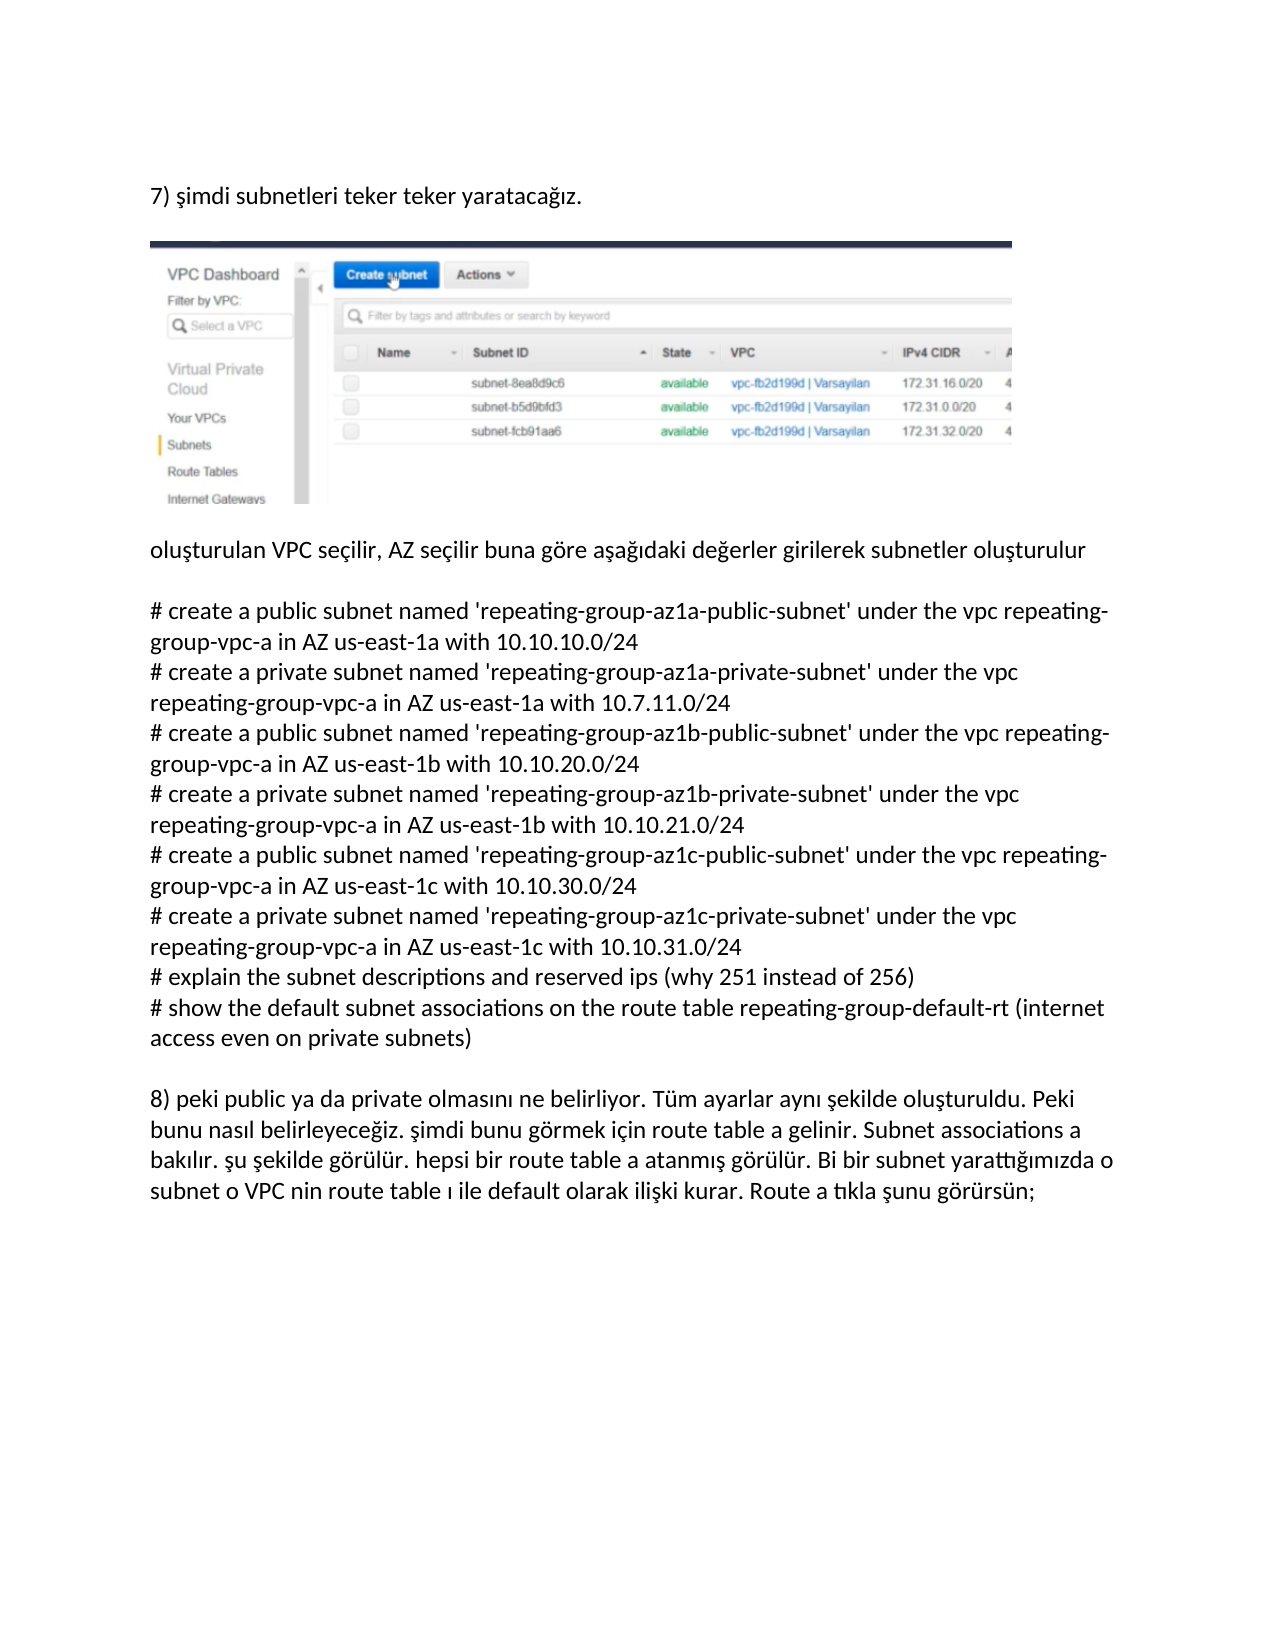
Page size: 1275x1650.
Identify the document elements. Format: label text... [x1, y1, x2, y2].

text # create a public subnet named 'repeating-group-az1a-public-subnet' under the vpc repeating-group-vpc-a in AZ us-east-1a with 10.10.10.0/24 [150, 595, 1125, 656]
picture [150, 241, 1012, 504]
text # explain the subnet descriptions and reserved ips (why 251 instead of 256) [150, 961, 1125, 992]
text # create a public subnet named 'repeating-group-az1b-public-subnet' under the vpc repeating-group-vpc-a in AZ us-east-1b with 10.10.20.0/24 [150, 717, 1125, 778]
text 7) şimdi subnetleri teker teker yaratacağız. [150, 181, 1125, 211]
text # create a public subnet named 'repeating-group-az1c-public-subnet' under the vpc repeating-group-vpc-a in AZ us-east-1c with 10.10.30.0/24 [150, 839, 1125, 900]
text # create a private subnet named 'repeating-group-az1c-private-subnet' under the vpc repeating-group-vpc-a in AZ us-east-1c with 10.10.31.0/24 [150, 900, 1125, 961]
text # create a private subnet named 'repeating-group-az1a-private-subnet' under the vpc repeating-group-vpc-a in AZ us-east-1a with 10.7.11.0/24 [150, 656, 1125, 717]
text oluşturulan VPC seçilir, AZ seçilir buna göre aşağıdaki değerler girilerek subnetler oluşturulur [150, 534, 1125, 564]
text # create a private subnet named 'repeating-group-az1b-private-subnet' under the vpc repeating-group-vpc-a in AZ us-east-1b with 10.10.21.0/24 [150, 778, 1125, 839]
text # show the default subnet associations on the route table repeating-group-default-rt (internet access even on private subnets) [150, 992, 1125, 1053]
text 8) peki public ya da private olmasını ne belirliyor. Tüm ayarlar aynı şekilde oluşturuldu. Peki bunu nasıl belirleyeceğiz. şimdi bunu görmek için route table a gelinir. Subnet associations a bakılır. şu şekilde görülür. hepsi bir route table a atanmış görülür. Bi bir subnet yarattığımızda o subnet o VPC nin route table ı ile default olarak ilişki kurar. Route a tıkla şunu görürsün; [150, 1083, 1125, 1206]
